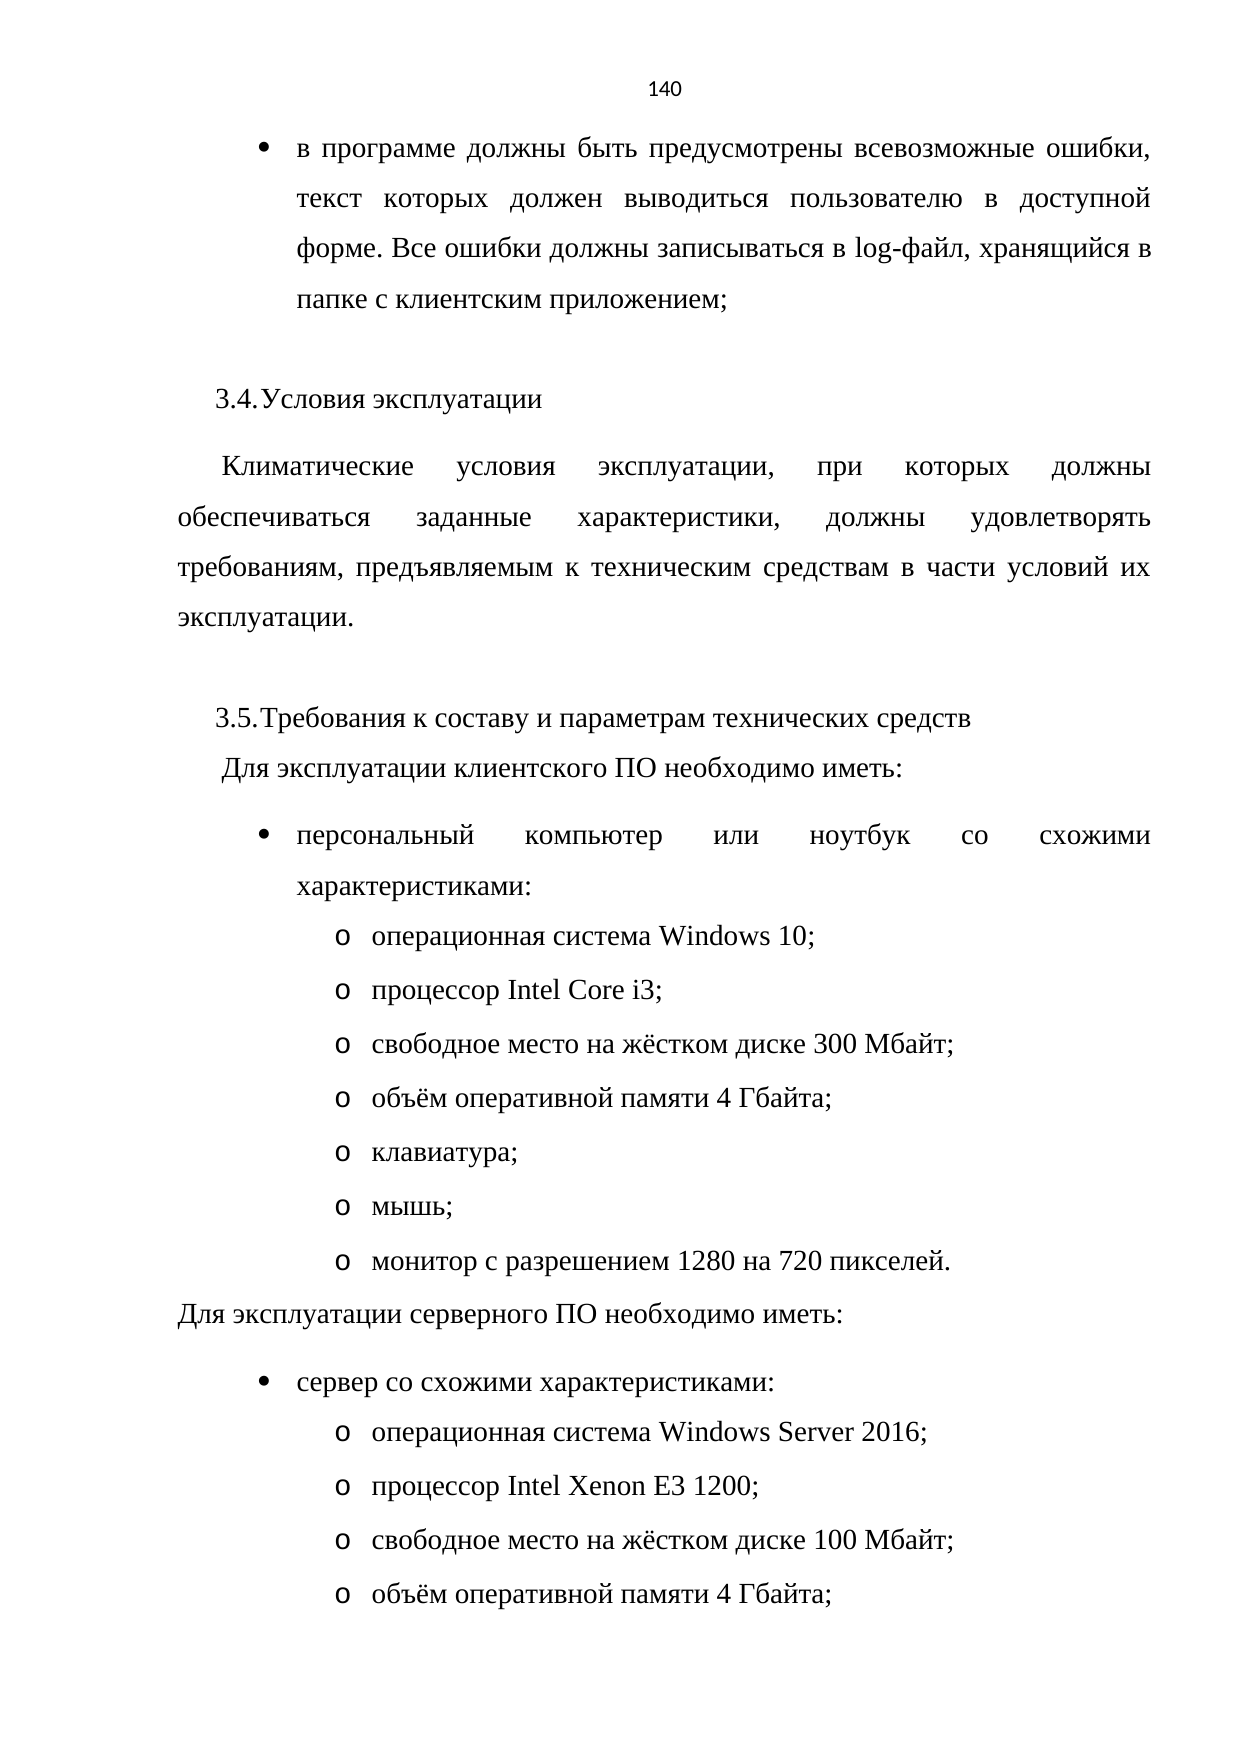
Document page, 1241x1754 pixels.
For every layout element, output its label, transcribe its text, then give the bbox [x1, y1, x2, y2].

list клавиатура; [334, 1134, 1152, 1171]
text Для эксплуатации клиентского ПО необходимо иметь: [177, 750, 1152, 784]
list мышь; [334, 1188, 1152, 1224]
list объём оперативной памяти 4 Гбайта; [334, 1576, 1152, 1612]
list монитор с разрешением 1280 на 720 пикселей. [334, 1243, 1152, 1279]
list свободное место на жёстком диске 300 Мбайт; [334, 1026, 1152, 1062]
list Требования к составу и параметрам технических средств [215, 700, 1152, 734]
list операционная система Windows Server 2016; [334, 1414, 1152, 1450]
text Климатические условия эксплуатации, при которых должны обеспечиваться заданные характеристики, должны удовлетворять требованиям, предъявляемым к техническим средствам в части условий их эксплуатации. [177, 448, 1152, 633]
list в программе должны быть предусмотрены всевозможные ошибки, текст которых должен выводиться пользователю в доступной форме. Все ошибки должны записываться в log-файл, хранящийся в папке с клиентским приложением; [259, 130, 1152, 314]
list свободное место на жёстком диске 100 Мбайт; [334, 1522, 1152, 1558]
list процессор Intel Core i3; [334, 972, 1152, 1008]
list процессор Intel Xenon E3 1200; [334, 1468, 1152, 1504]
list персональный компьютер или ноутбук со схожими характеристиками: [259, 817, 1152, 901]
list сервер со схожими характеристиками: [259, 1364, 1152, 1397]
list операционная система Windows 10; [334, 918, 1152, 954]
text Для эксплуатации серверного ПО необходимо иметь: [177, 1297, 1152, 1330]
list объём оперативной памяти 4 Гбайта; [334, 1080, 1152, 1116]
list Условия эксплуатации [215, 381, 1152, 415]
